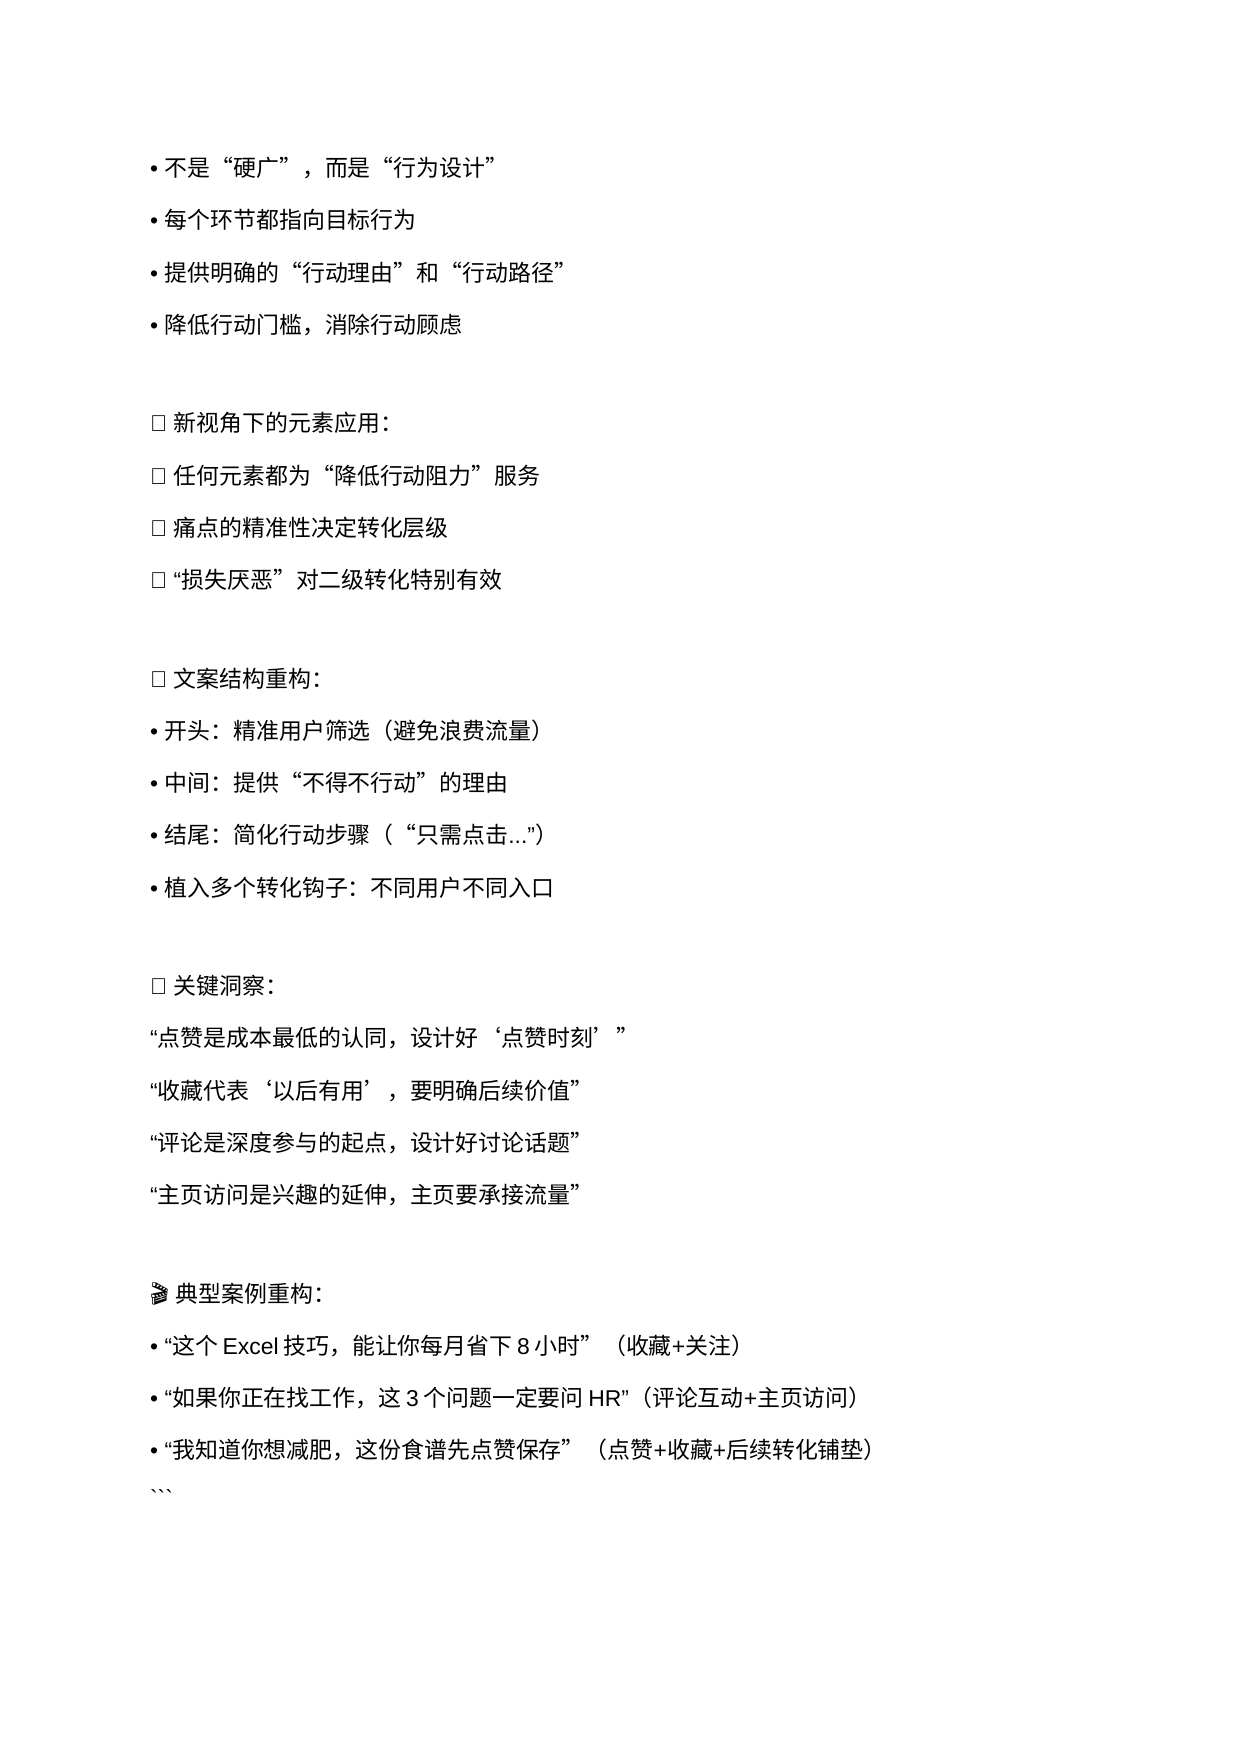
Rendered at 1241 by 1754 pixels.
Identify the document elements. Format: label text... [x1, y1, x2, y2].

text 🧩 新视角下的元素应用： [150, 405, 1090, 438]
text • 中间：提供“不得不行动”的理由 [150, 765, 1090, 798]
text 🎬 典型案例重构： [150, 1275, 1090, 1309]
text • 植入多个转化钩子：不同用户不同入口 [150, 869, 1090, 903]
text ``` [150, 1484, 1090, 1511]
text “评论是深度参与的起点，设计好讨论话题” [150, 1125, 1090, 1158]
text ✅ “损失厌恶”对二级转化特别有效 [150, 562, 1090, 595]
text • 不是“硬广”，而是“行为设计” [150, 150, 1090, 183]
text “主页访问是兴趣的延伸，主页要承接流量” [150, 1177, 1090, 1210]
text ✅ 任何元素都为“降低行动阻力”服务 [150, 457, 1090, 491]
text • “如果你正在找工作，这3个问题一定要问HR”（评论互动+主页访问） [150, 1380, 1090, 1413]
text • 提供明确的“行动理由”和“行动路径” [150, 254, 1090, 288]
text • “这个Excel技巧，能让你每月省下8小时”（收藏+关注） [150, 1328, 1090, 1361]
text • 每个环节都指向目标行为 [150, 202, 1090, 236]
text • 结尾：简化行动步骤（“只需点击...”） [150, 817, 1090, 851]
text • “我知道你想减肥，这份食谱先点赞保存”（点赞+收藏+后续转化铺垫） [150, 1432, 1090, 1466]
text • 开头：精准用户筛选（避免浪费流量） [150, 713, 1090, 746]
text 💡 关键洞察： [150, 968, 1090, 1001]
text 📝 文案结构重构： [150, 660, 1090, 694]
text “收藏代表‘以后有用’，要明确后续价值” [150, 1072, 1090, 1106]
text “点赞是成本最低的认同，设计好‘点赞时刻’” [150, 1020, 1090, 1053]
text • 降低行动门槛，消除行动顾虑 [150, 307, 1090, 340]
text ✅ 痛点的精准性决定转化层级 [150, 510, 1090, 543]
